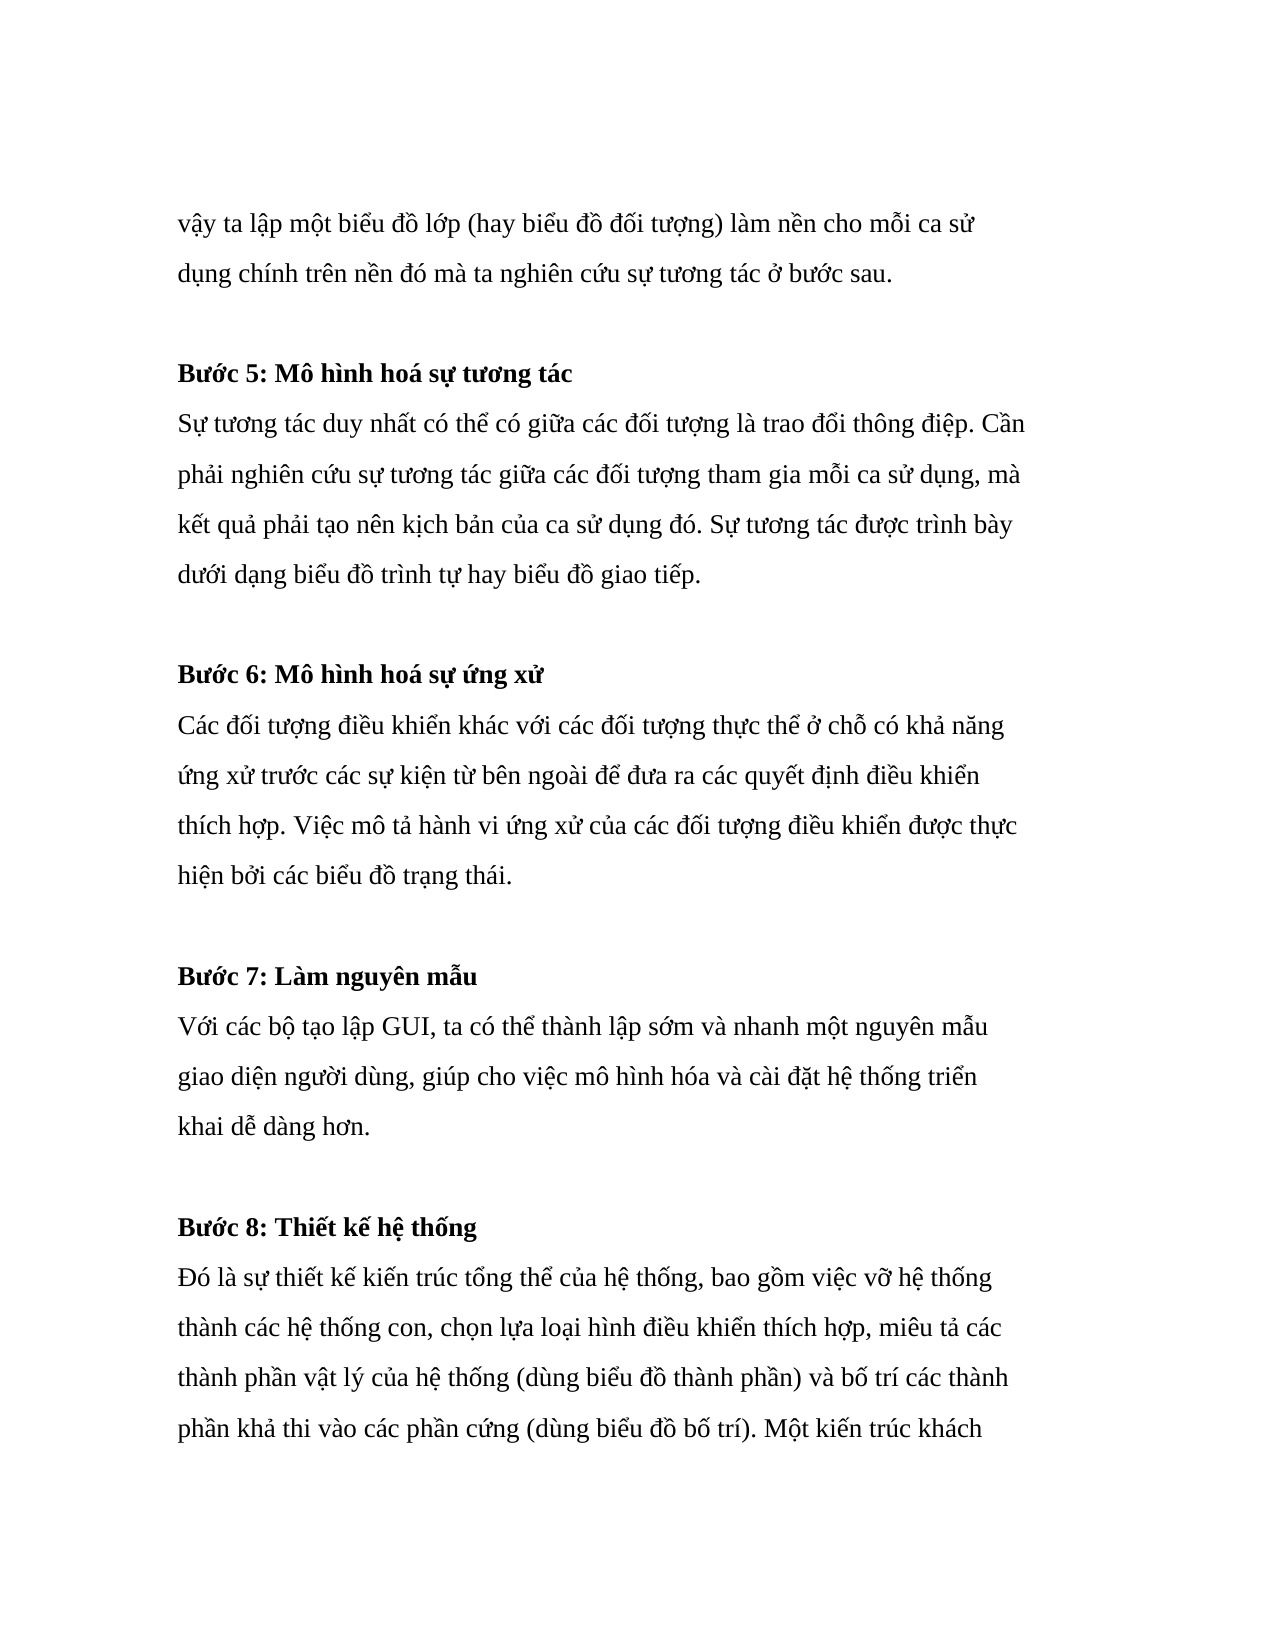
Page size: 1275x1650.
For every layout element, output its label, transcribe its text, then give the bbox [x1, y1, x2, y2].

text Với các bộ tạo lập GUI, ta có thể thành lập sớm và nhanh một nguyên mẫu [177, 1010, 1098, 1041]
text giao diện người dùng, giúp cho việc mô hình hóa và cài đặt hệ thống triển [177, 1060, 1098, 1091]
text ứng xử trước các sự kiện từ bên ngoài để đưa ra các quyết định điều khiển [177, 759, 1098, 790]
text khai dễ dàng hơn. [177, 1111, 1098, 1142]
text Sự tương tác duy nhất có thể có giữa các đối tượng là trao đổi thông điệp. Cần [177, 408, 1098, 439]
text hiện bởi các biểu đồ trạng thái. [177, 859, 1098, 891]
text Bước 8: Thiết kế hệ thống [177, 1211, 1098, 1242]
text kết quả phải tạo nên kịch bản của ca sử dụng đó. Sự tương tác được trình bày [177, 508, 1098, 539]
text phải nghiên cứu sự tương tác giữa các đối tượng tham gia mỗi ca sử dụng, mà [177, 458, 1098, 489]
text Đó là sự thiết kế kiến trúc tổng thể của hệ thống, bao gồm việc vỡ hệ thống [177, 1261, 1098, 1292]
text Các đối tượng điều khiển khác với các đối tượng thực thể ở chỗ có khả năng [177, 709, 1098, 740]
text Bước 7: Làm nguyên mẫu [177, 960, 1098, 991]
text phần khả thi vào các phần cứng (dùng biểu đồ bố trí). Một kiến trúc khách [177, 1412, 1098, 1443]
text thích hợp. Việc mô tả hành vi ứng xử của các đối tượng điều khiển được thực [177, 809, 1098, 840]
text vậy ta lập một biểu đồ lớp (hay biểu đồ đối tượng) làm nền cho mỗi ca sử [177, 207, 1098, 238]
text thành các hệ thống con, chọn lựa loại hình điều khiển thích hợp, miêu tả các [177, 1311, 1098, 1342]
text Bước 5: Mô hình hoá sự tương tác [177, 357, 1098, 388]
text dưới dạng biểu đồ trình tự hay biểu đồ giao tiếp. [177, 558, 1098, 589]
text Bước 6: Mô hình hoá sự ứng xử [177, 659, 1098, 690]
text thành phần vật lý của hệ thống (dùng biểu đồ thành phần) và bố trí các thành [177, 1362, 1098, 1393]
text dụng chính trên nền đó mà ta nghiên cứu sự tương tác ở bước sau. [177, 257, 1098, 288]
